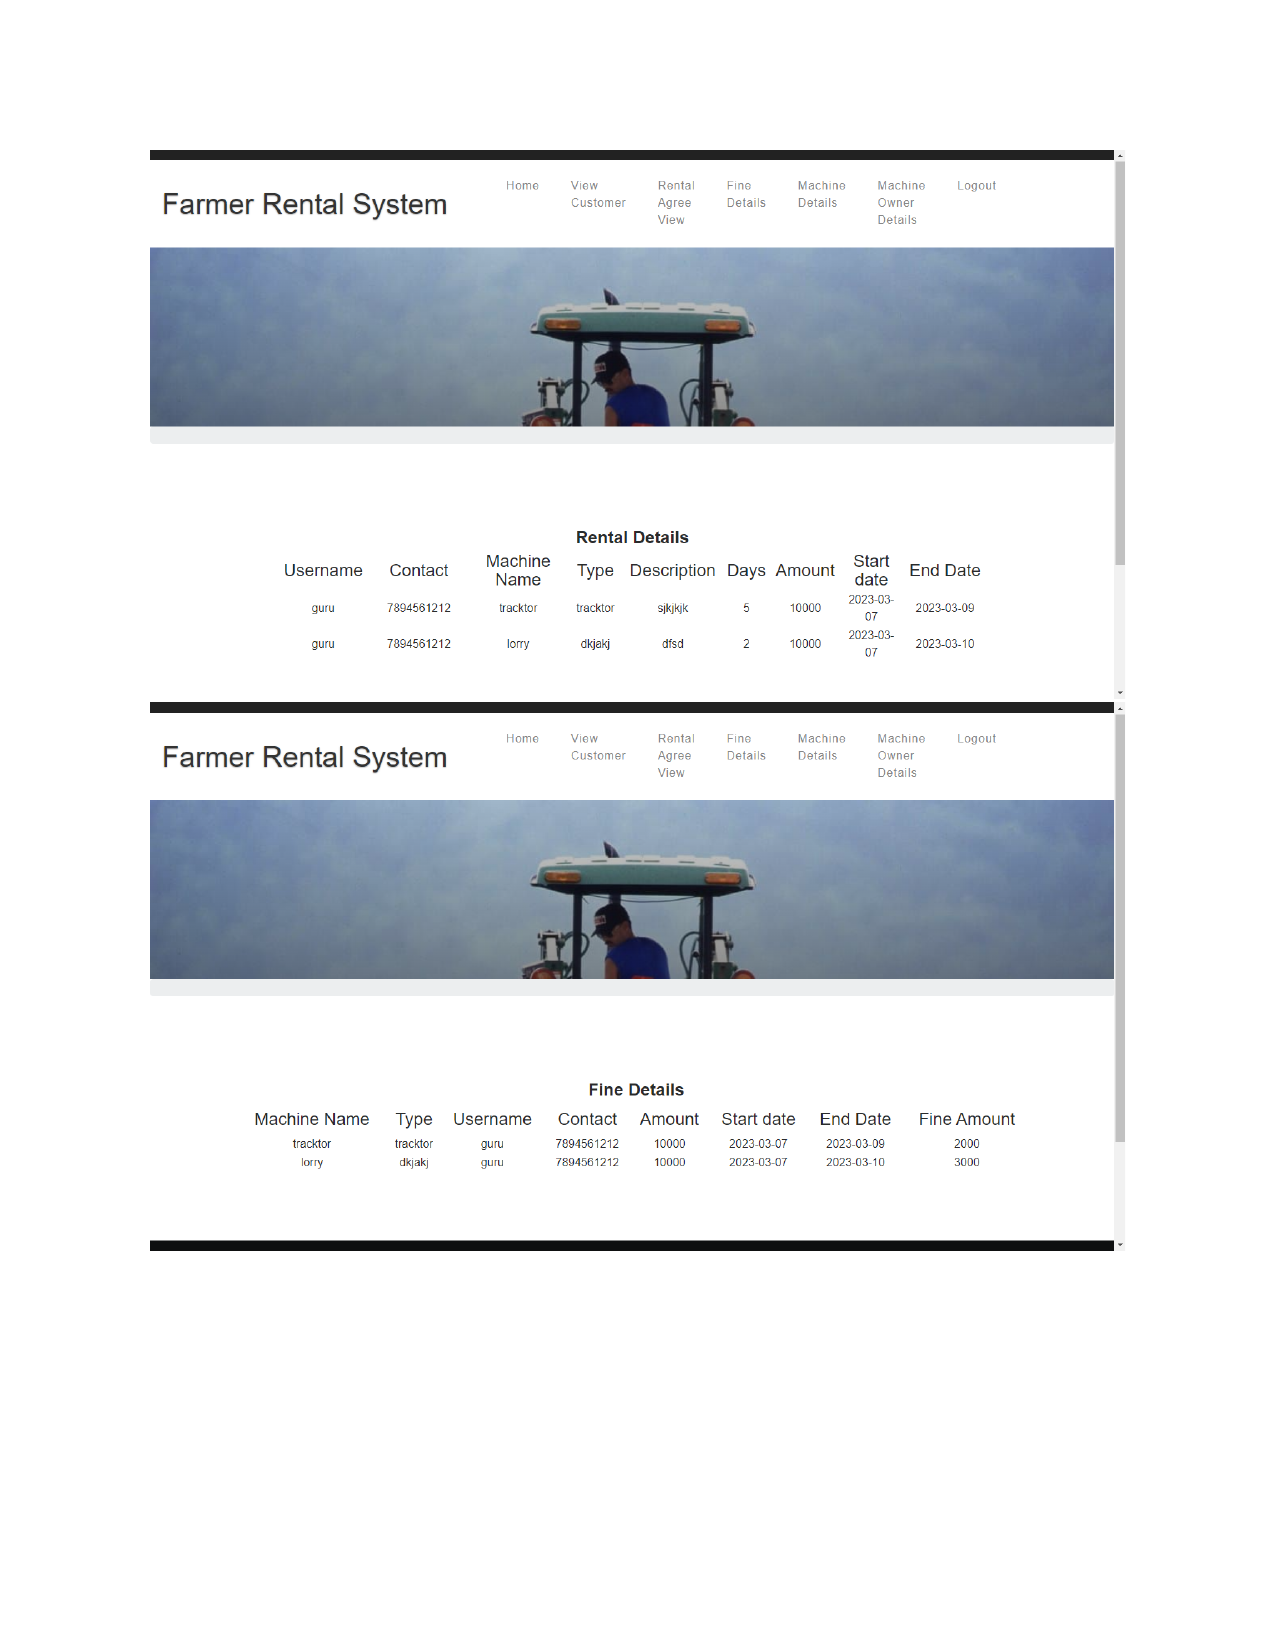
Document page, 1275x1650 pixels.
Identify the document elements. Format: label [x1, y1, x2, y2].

picture [150, 702, 1125, 1251]
picture [150, 150, 1125, 699]
